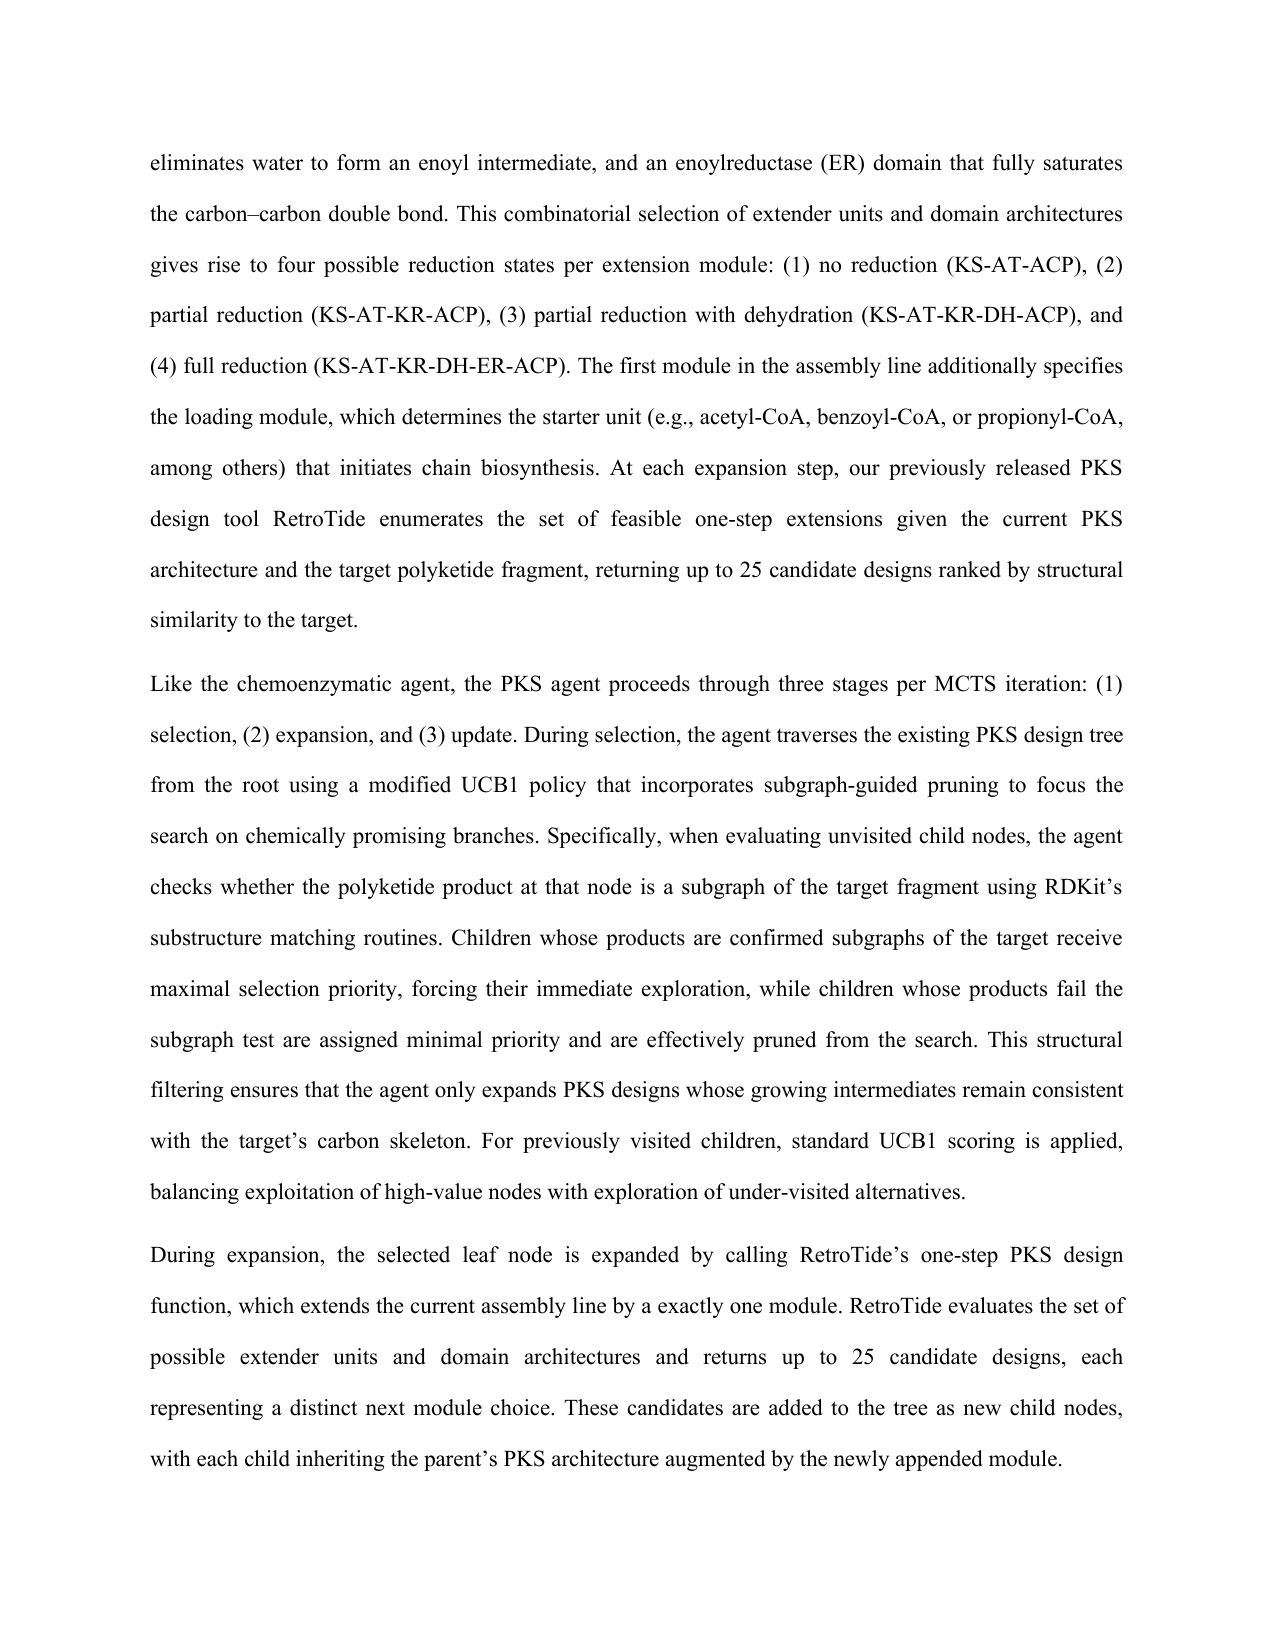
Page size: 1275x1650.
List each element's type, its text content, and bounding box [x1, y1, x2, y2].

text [150, 150, 1125, 633]
text Like the chemoenzymatic agent, the PKS agent proceeds through three stages per MCTS iteration: (1) selection, (2) expansion, and (3) update. During selection, the agent traverses the existing PKS design tree from the root using a modified UCB1 policy that incorporates subgraph-guided pruning to focus the search on chemically promising branches. Specifically, when evaluating unvisited child nodes, the agent checks whether the polyketide product at that node is a subgraph of the target fragment using RDKit’s substructure matching routines. Children whose products are confirmed subgraphs of the target receive maximal selection priority, forcing their immediate exploration, while children whose products fail the subgraph test are assigned minimal priority and are effectively pruned from the search. This structural filtering ensures that the agent only expands PKS designs whose growing intermediates remain consistent with the target’s carbon skeleton. For previously visited children, standard UCB1 scoring is applied, balancing exploitation of high-value nodes with exploration of under-visited alternatives. [150, 671, 1125, 1204]
text During expansion, the selected leaf node is expanded by calling RetroTide’s one-step PKS design function, which extends the current assembly line by a exactly one module. RetroTide evaluates the set of possible extender units and domain architectures and returns up to 25 candidate designs, each representing a distinct next module choice. These candidates are added to the tree as new child nodes, with each child inheriting the parent’s PKS architecture augmented by the newly appended module. [150, 1242, 1125, 1471]
